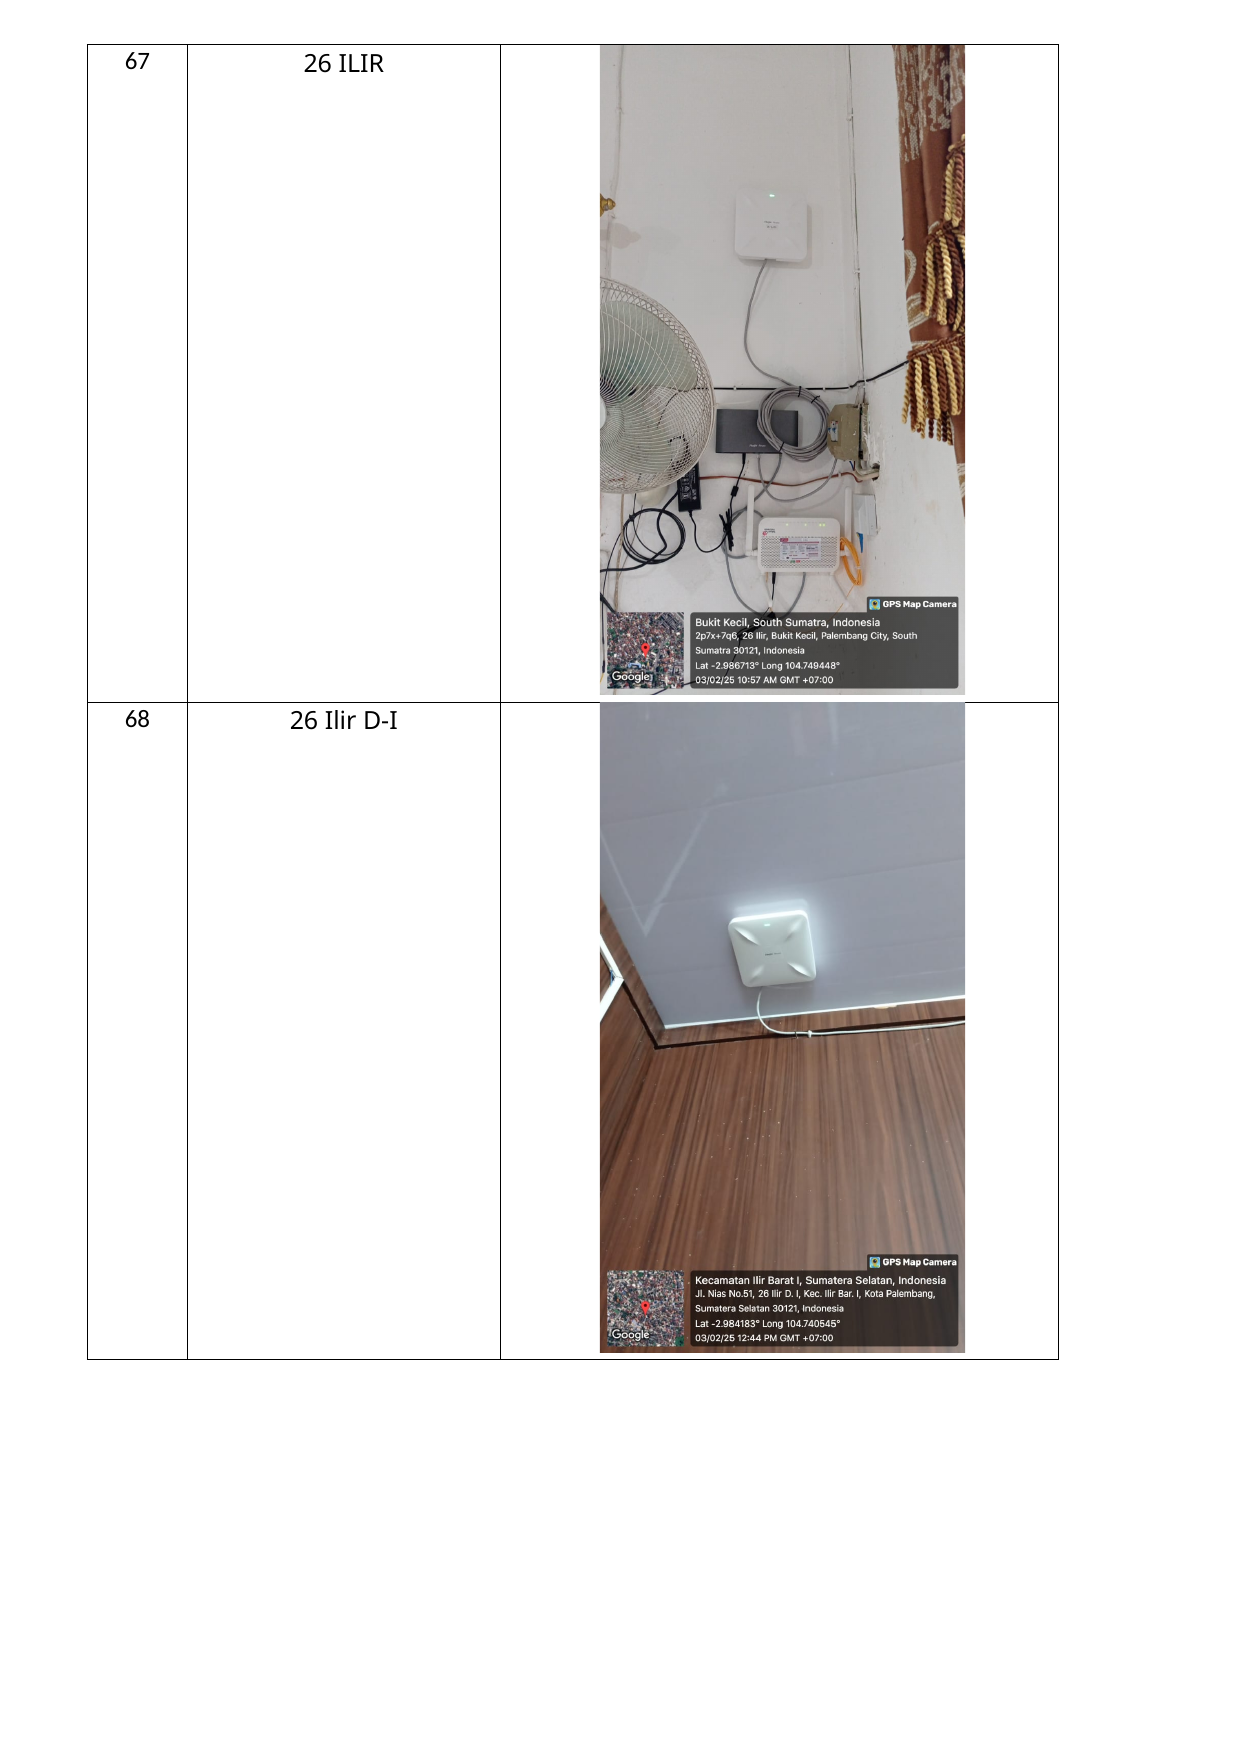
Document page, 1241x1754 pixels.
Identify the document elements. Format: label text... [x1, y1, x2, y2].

table_cell 68 [88, 703, 187, 1359]
table_cell [501, 703, 1058, 1359]
table_cell 67 [88, 45, 187, 702]
picture [599, 45, 966, 695]
table_cell 26 Ilir D-I [188, 703, 500, 1359]
picture [599, 702, 966, 1353]
table_cell [501, 45, 1058, 702]
table_cell 26 ILIR [188, 45, 500, 702]
